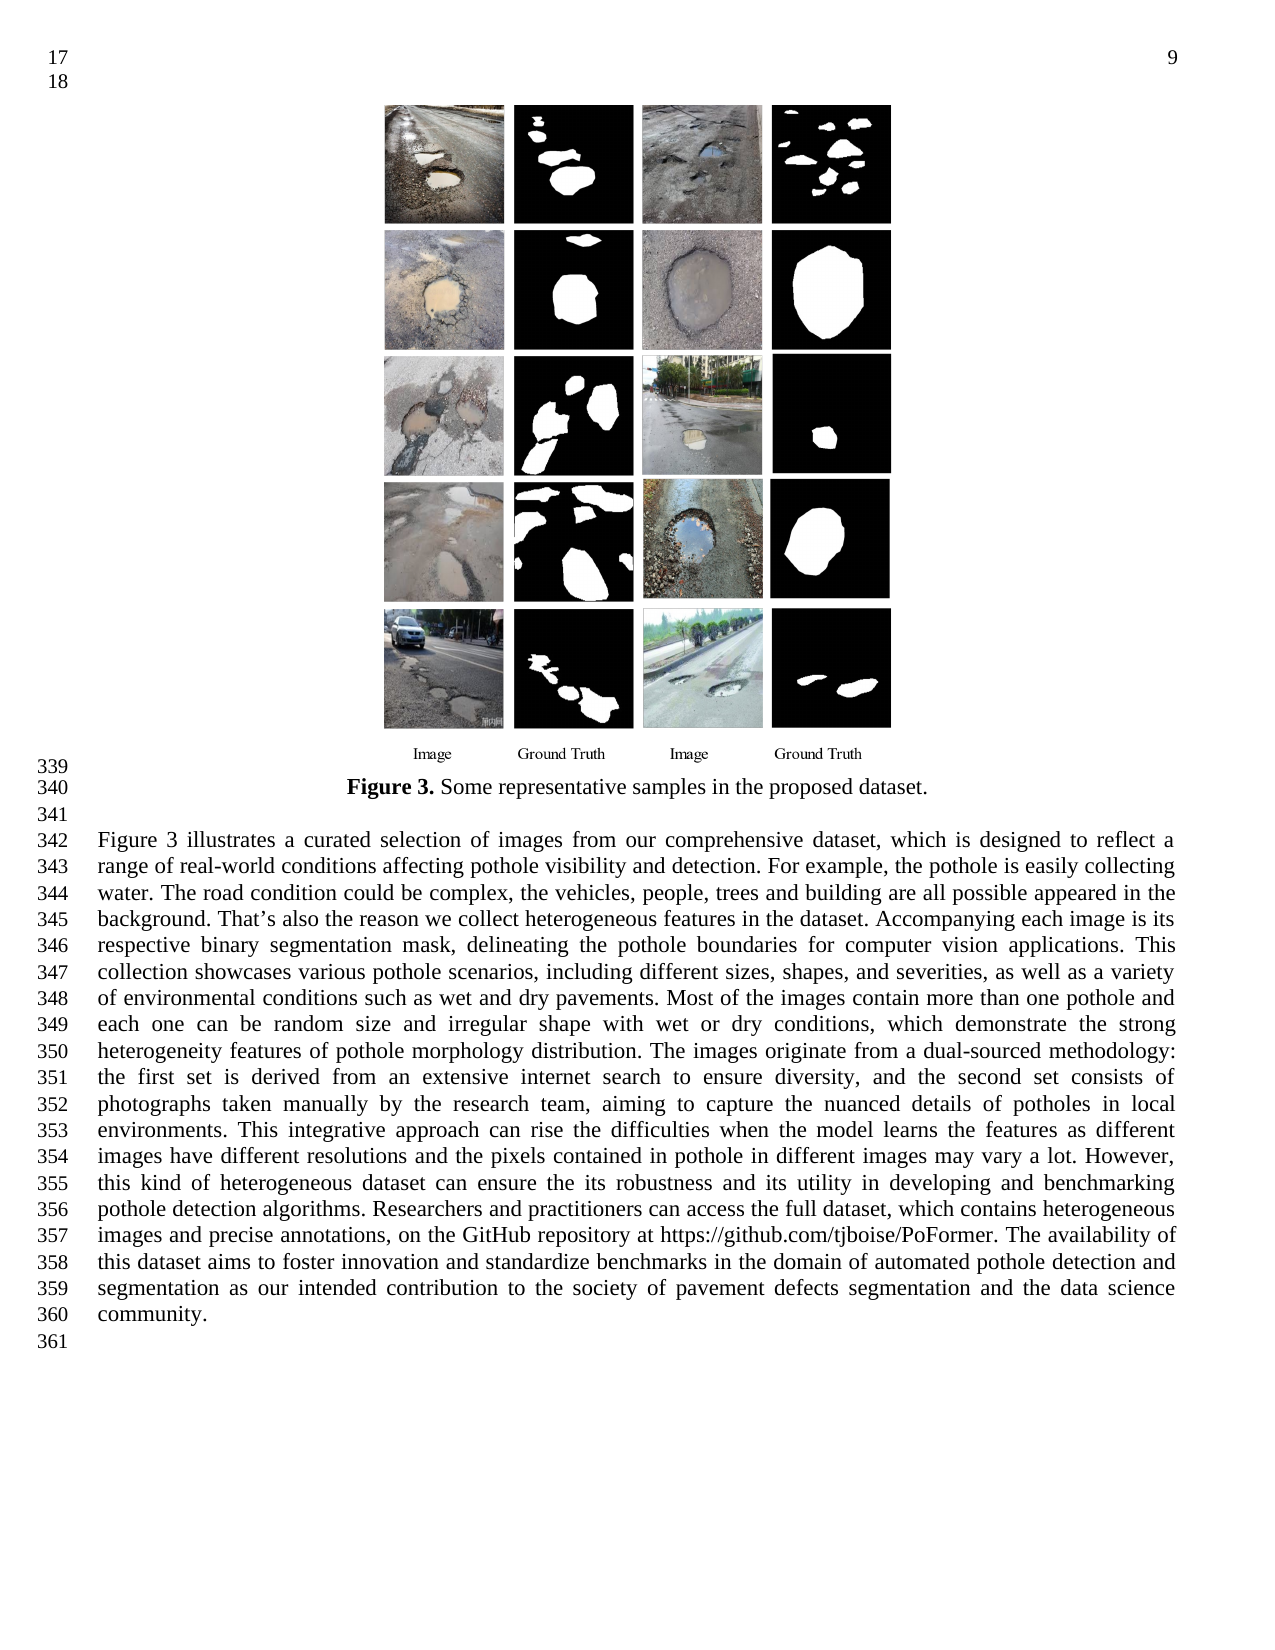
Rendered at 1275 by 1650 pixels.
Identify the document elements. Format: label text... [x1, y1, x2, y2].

picture [383, 105, 892, 774]
text Figure 3 illustrates a curated selection of images from our comprehensive dataset, which is designed to reflect a range of real-world conditions affecting pothole visibility and detection. For example, the pothole is easily collecting water. The road condition could be complex, the vehicles, people, trees and building are all possible appeared in the background. That’s also the reason we collect heterogeneous features in the dataset. Accompanying each image is its respective binary segmentation mask, delineating the pothole boundaries for computer vision applications. This collection showcases various pothole scenarios, including different sizes, shapes, and severities, as well as a variety of environmental conditions such as wet and dry pavements. Most of the images contain more than one pothole and each one can be random size and irregular shape with wet or dry conditions, which demonstrate the strong heterogeneity features of pothole morphology distribution. The images originate from a dual-sourced methodology: the first set is derived from an extensive internet search to ensure diversity, and the second set consists of photographs taken manually by the research team, aiming to capture the nuanced details of potholes in local environments. This integrative approach can rise the difficulties when the model learns the features as different images have different resolutions and the pixels contained in pothole in different images may vary a lot. However, this kind of heterogeneous dataset can ensure the its robustness and its utility in developing and benchmarking pothole detection algorithms. Researchers and practitioners can access the full dataset, which contains heterogeneous images and precise annotations, on the GitHub repository at https://github.com/tjboise/PoFormer. The availability of this dataset aims to foster innovation and standardize benchmarks in the domain of automated pothole detection and segmentation as our intended contribution to the society of pavement defects segmentation and the data science community. [97, 826, 1177, 1327]
text Figure 3. Some representative samples in the proposed dataset. [97, 773, 1177, 800]
